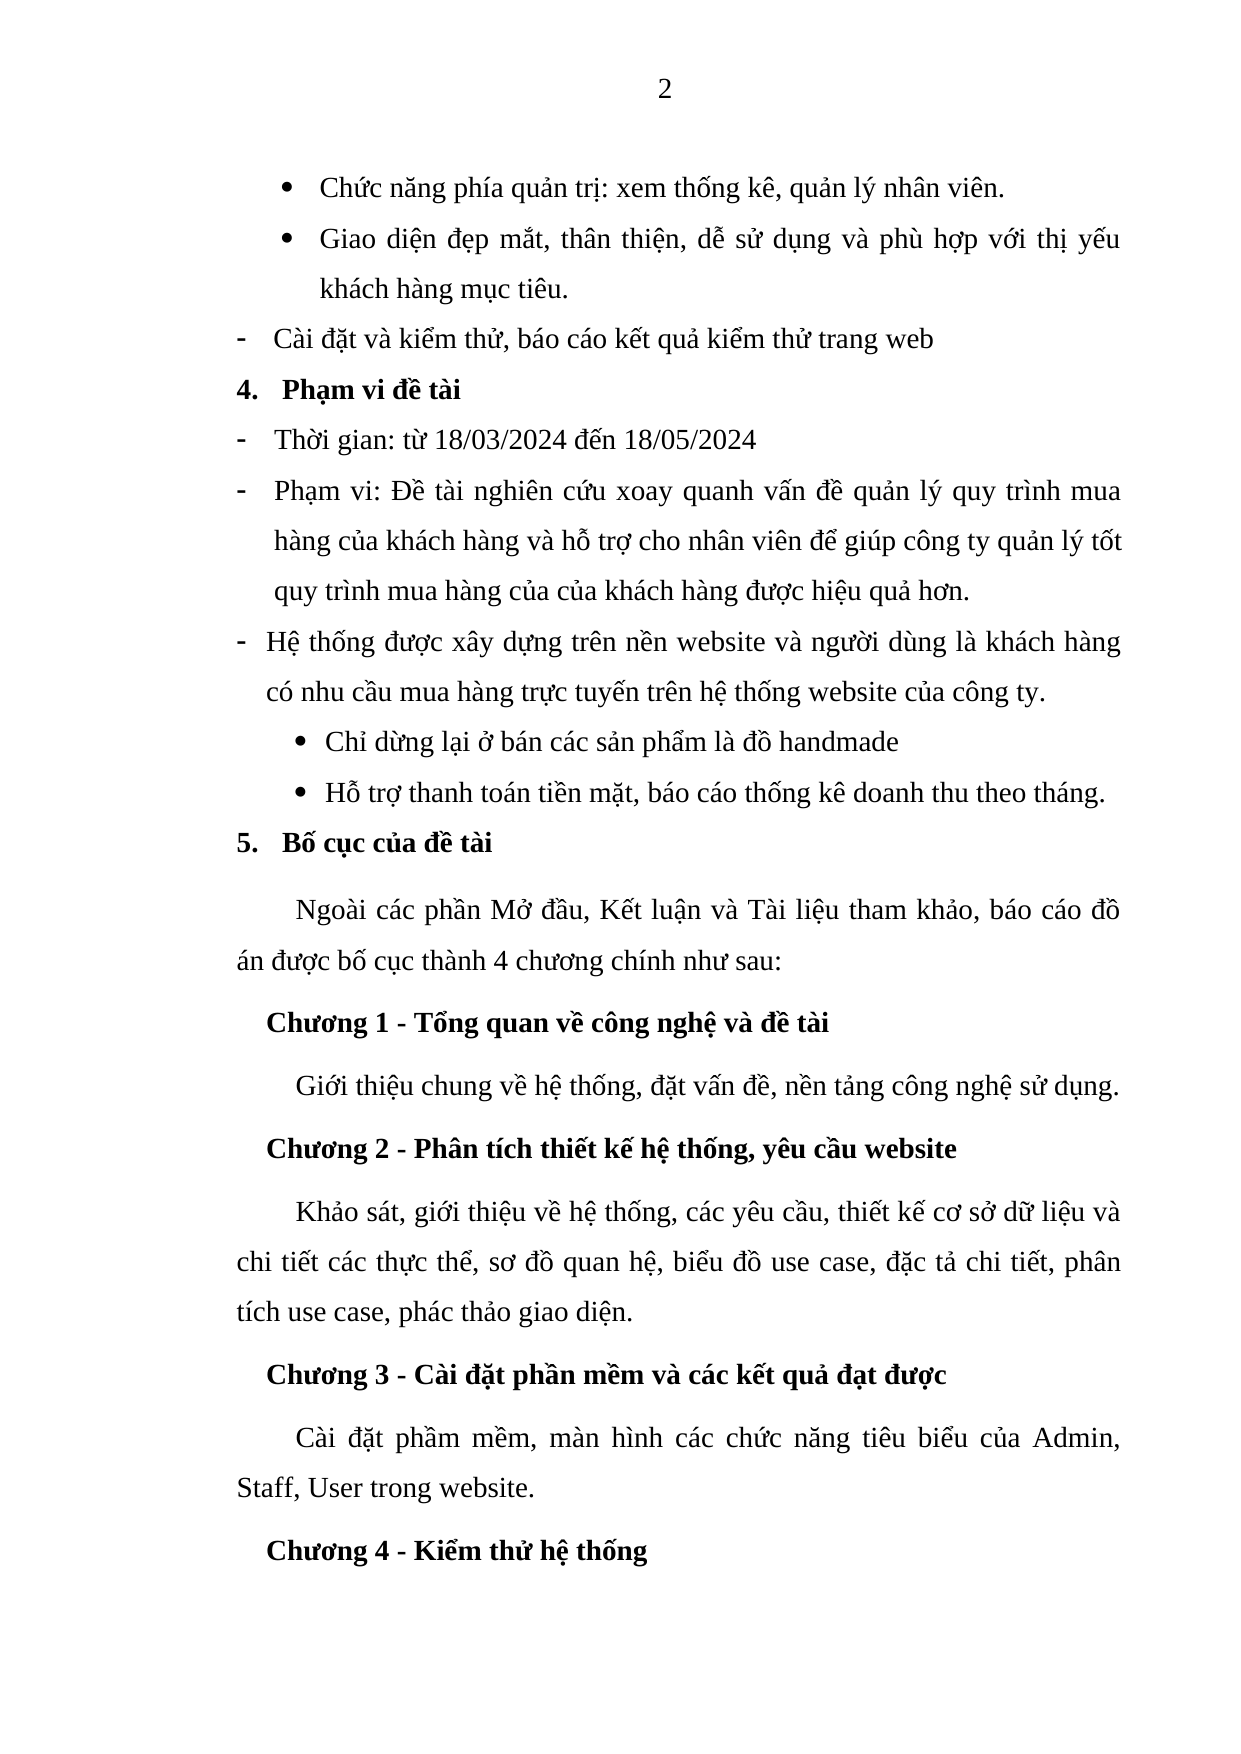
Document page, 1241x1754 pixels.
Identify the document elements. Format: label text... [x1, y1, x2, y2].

text Chương 4 - Kiểm thử hệ thống [266, 1533, 1122, 1567]
text Chương 1 - Tổng quan về công nghệ và đề tài [266, 1005, 1122, 1039]
list Chỉ dừng lại ở bán các sản phẩm là đồ handmade [295, 724, 1122, 758]
list Phạm vi: Đề tài nghiên cứu xoay quanh vấn đề quản lý quy trình mua hàng của khách hàng và hỗ trợ cho nhân viên để giúp công ty quản lý tốt quy trình mua hàng của của khách hàng được hiệu quả hơn. [236, 473, 1122, 607]
list Hệ thống được xây dựng trên nền website và người dùng là khách hàng có nhu cầu mua hàng trực tuyến trên hệ thống website của công ty. [236, 624, 1122, 708]
list Bố cục của đề tài [207, 825, 1122, 859]
list Cài đặt và kiểm thử, báo cáo kết quả kiểm thử trang web [236, 322, 1122, 355]
list Giao diện đẹp mắt, thân thiện, dễ sử dụng và phù hợp với thị yếu khách hàng mục tiêu. [282, 221, 1122, 305]
list Thời gian: từ 18/03/2024 đến 18/05/2024 [236, 422, 1122, 456]
text Ngoài các phần Mở đầu, Kết luận và Tài liệu tham khảo, báo cáo đồ án được bố cục thành 4 chương chính như sau: [236, 892, 1122, 976]
list Hỗ trợ thanh toán tiền mặt, báo cáo thống kê doanh thu theo tháng. [295, 775, 1122, 808]
text Cài đặt phầm mềm, màn hình các chức năng tiêu biểu của Admin, Staff, User trong website. [236, 1420, 1122, 1504]
list Phạm vi đề tài [207, 372, 1122, 406]
text Chương 3 - Cài đặt phần mềm và các kết quả đạt được [266, 1357, 1122, 1391]
list Chức năng phía quản trị: xem thống kê, quản lý nhân viên. [282, 170, 1122, 204]
text Giới thiệu chung về hệ thống, đặt vấn đề, nền tảng công nghệ sử dụng. [236, 1068, 1122, 1102]
text Chương 2 - Phân tích thiết kế hệ thống, yêu cầu website [266, 1131, 1122, 1164]
text Khảo sát, giới thiệu về hệ thống, các yêu cầu, thiết kế cơ sở dữ liệu và chi tiết các thực thể, sơ đồ quan hệ, biểu đồ use case, đặc tả chi tiết, phân tích use case, phác thảo giao diện. [236, 1194, 1122, 1328]
